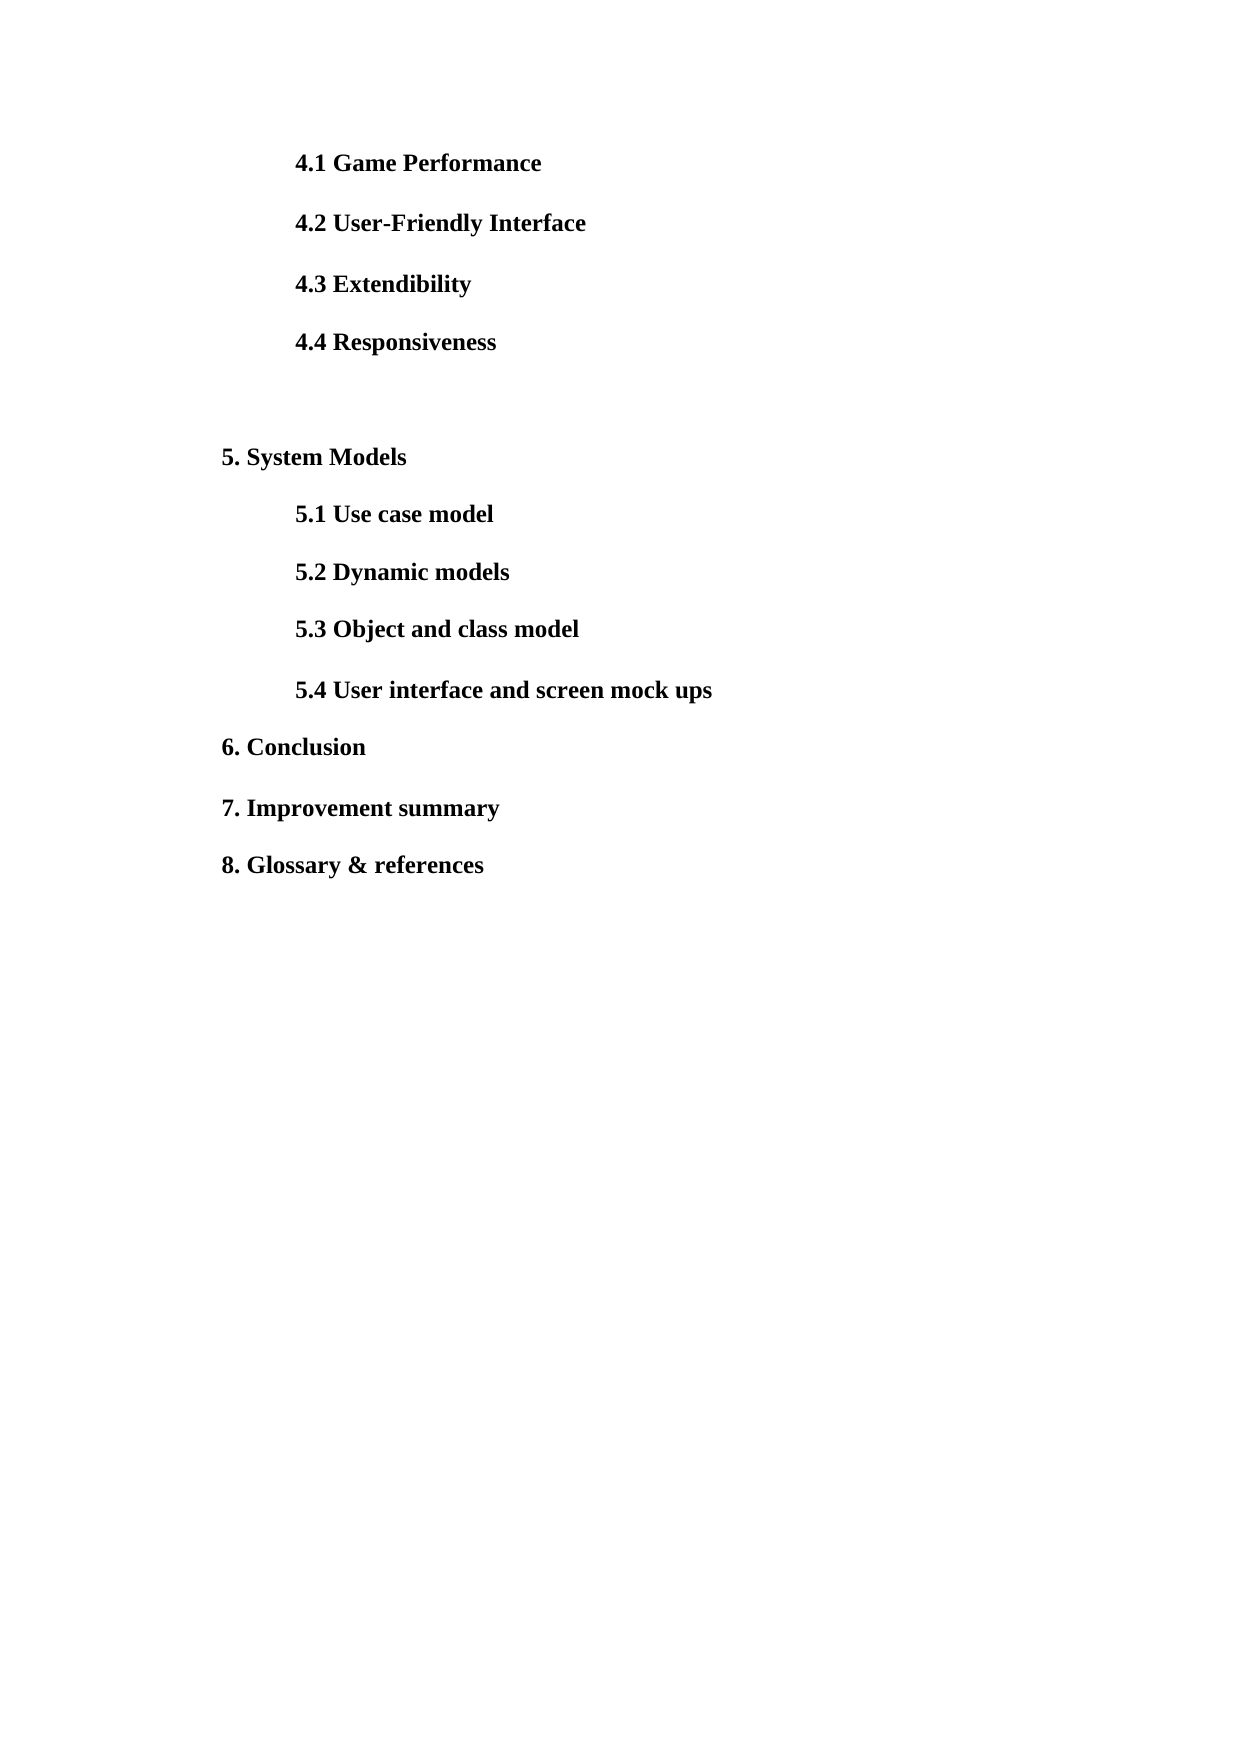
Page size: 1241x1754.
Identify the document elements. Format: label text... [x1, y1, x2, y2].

text 8. Glossary & references [148, 851, 1093, 879]
text 5.1 Use case model [221, 499, 1093, 528]
text 5.4 User interface and screen mock ups [221, 675, 1093, 703]
text 7. Improvement summary [148, 793, 1093, 822]
text 4.3 Extendibility [221, 269, 1093, 298]
text 5.3 Object and class model [221, 614, 1093, 643]
text 4.1 Game Performance [221, 148, 1093, 176]
text 5. System Models [221, 442, 1093, 470]
text 6. Conclusion [148, 732, 1093, 761]
text 4.4 Responsiveness [221, 327, 1093, 355]
text 5.2 Dynamic models [221, 557, 1093, 585]
text 4.2 User-Friendly Interface [221, 208, 1093, 237]
